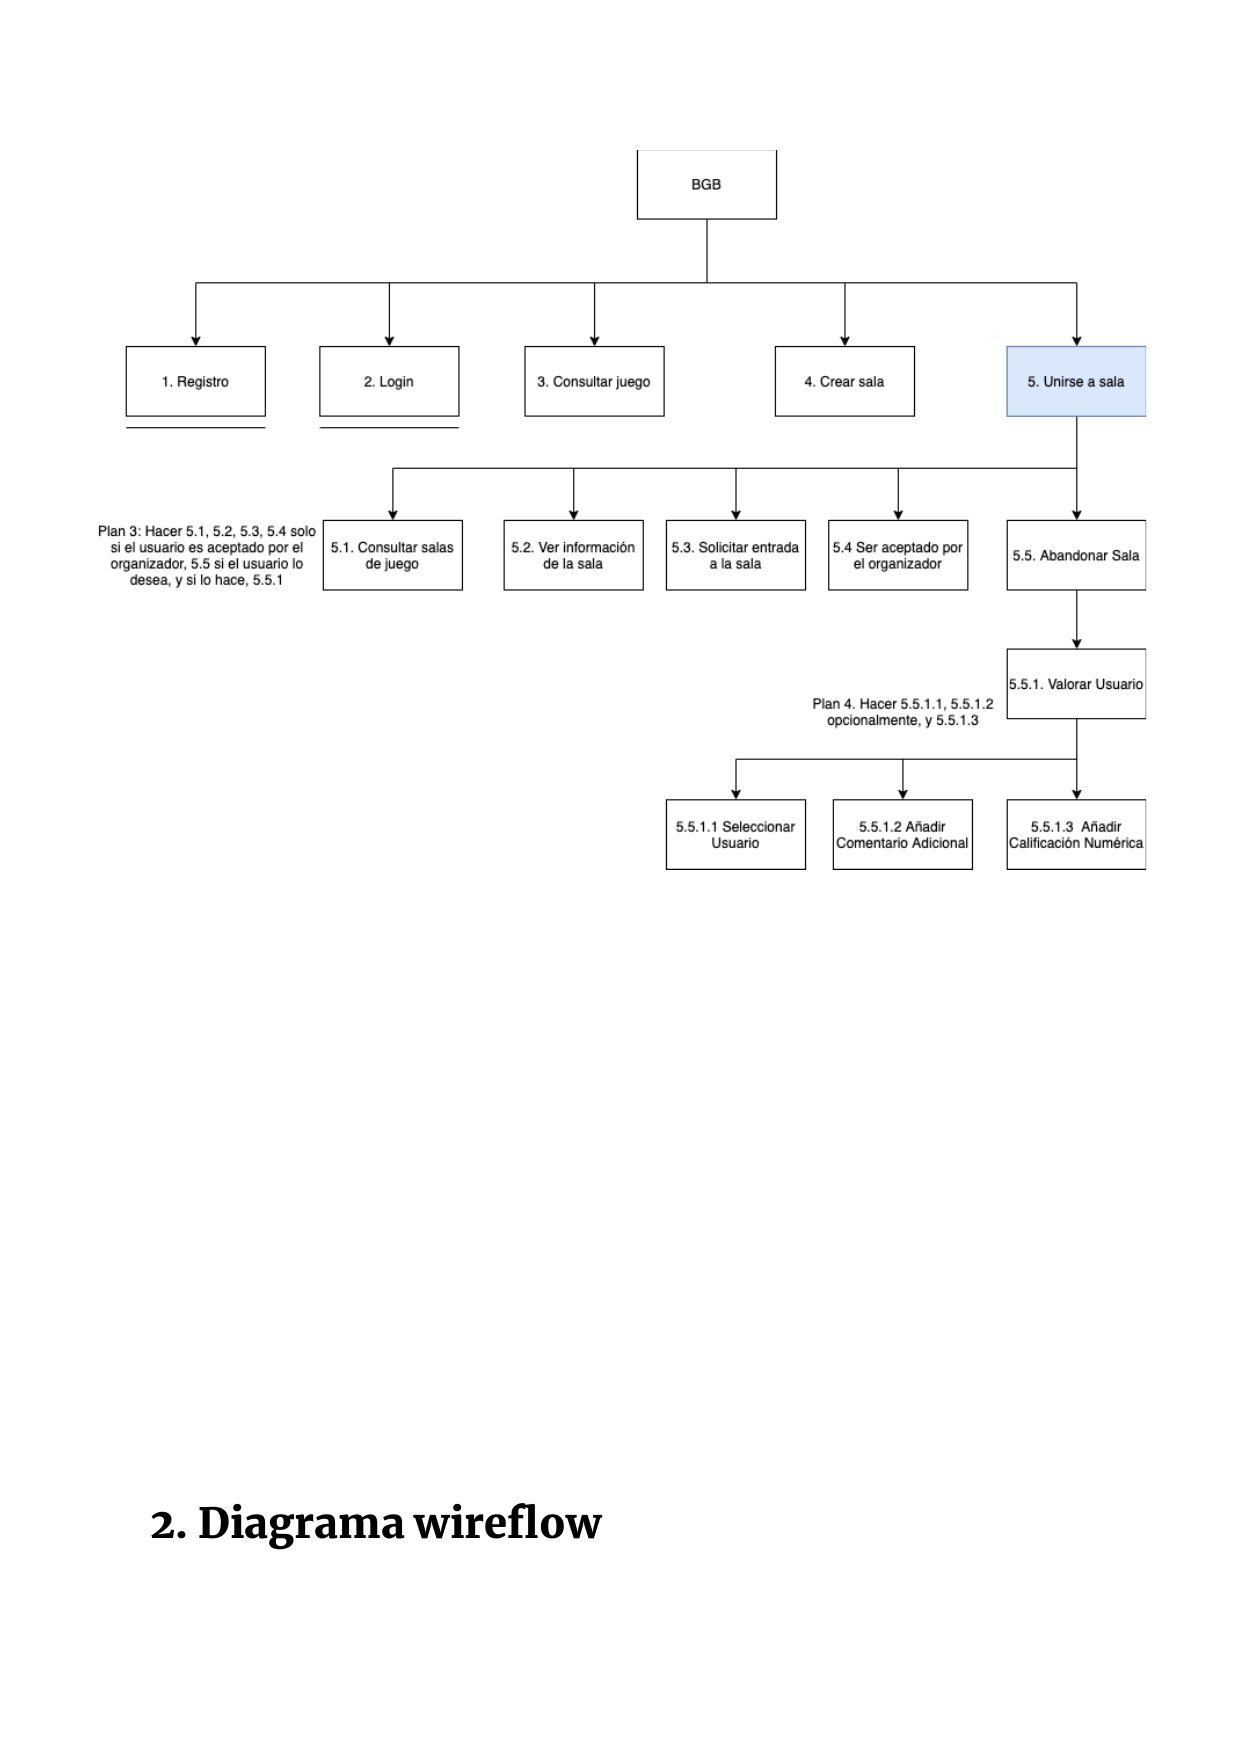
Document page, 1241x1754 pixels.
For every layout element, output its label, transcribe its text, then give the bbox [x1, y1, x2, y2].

subtitle 2. Diagrama wireflow [150, 1497, 1090, 1549]
picture [91, 150, 1147, 870]
